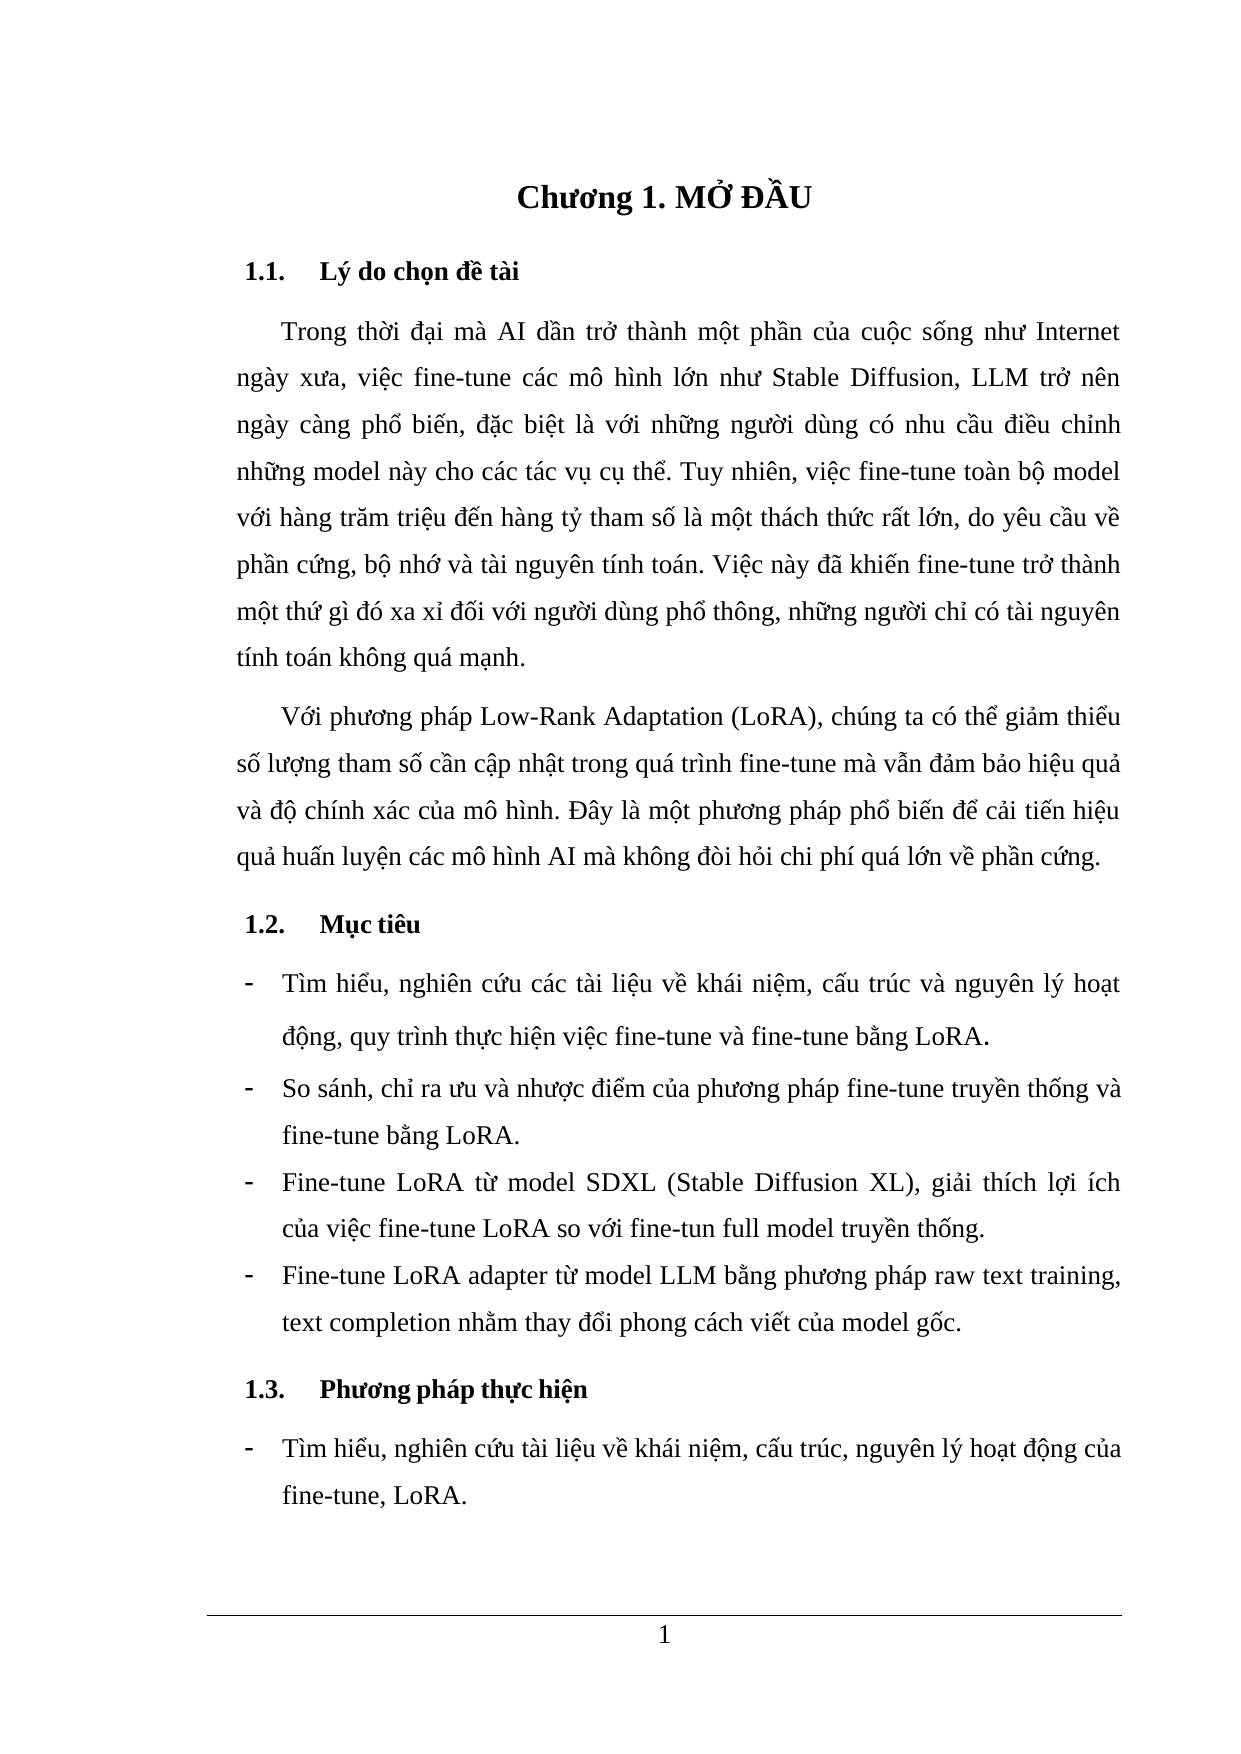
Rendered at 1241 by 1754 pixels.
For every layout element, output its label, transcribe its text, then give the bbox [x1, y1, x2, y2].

list Fine-tune LoRA từ model SDXL (Stable Diffusion XL), giải thích lợi ích của việc fine-tune LoRA so với fine-tun full model truyền thống. [244, 1166, 1122, 1243]
subtitle Phương pháp thực hiện [244, 1373, 1122, 1404]
list Tìm hiểu, nghiên cứu các tài liệu về khái niệm, cấu trúc và nguyên lý hoạt động, quy trình thực hiện việc fine-tune và fine-tune bằng LoRA. [244, 967, 1122, 1054]
subtitle Mục tiêu [244, 908, 1122, 939]
subtitle Lý do chọn đề tài [244, 256, 1122, 287]
list Fine-tune LoRA adapter từ model LLM bằng phương pháp raw text training, text completion nhằm thay đổi phong cách viết của model gốc. [244, 1259, 1122, 1337]
list Tìm hiểu, nghiên cứu tài liệu về khái niệm, cấu trúc, nguyên lý hoạt động của fine-tune, LoRA. [244, 1432, 1122, 1510]
text Trong thời đại mà AI dần trở thành một phần của cuộc sống như Internet ngày xưa, việc fine-tune các mô hình lớn như Stable Diffusion, LLM trở nên ngày càng phổ biến, đặc biệt là với những người dùng có nhu cầu điều chỉnh những model này cho các tác vụ cụ thể. Tuy nhiên, việc fine-tune toàn bộ model với hàng trăm triệu đến hàng tỷ tham số là một thách thức rất lớn, do yêu cầu về phần cứng, bộ nhớ và tài nguyên tính toán. Việc này đã khiến fine-tune trở thành một thứ gì đó xa xỉ đối với người dùng phổ thông, những người chỉ có tài nguyên tính toán không quá mạnh. [236, 315, 1122, 672]
subtitle MỞ ĐẦU [207, 177, 1122, 216]
list So sánh, chỉ ra ưu và nhược điểm của phương pháp fine-tune truyền thống và fine-tune bằng LoRA. [244, 1072, 1122, 1150]
text Với phương pháp Low-Rank Adaptation (LoRA), chúng ta có thể giảm thiểu số lượng tham số cần cập nhật trong quá trình fine-tune mà vẫn đảm bảo hiệu quả và độ chính xác của mô hình. Đây là một phương pháp phổ biến để cải tiến hiệu quả huấn luyện các mô hình AI mà không đòi hỏi chi phí quá lớn về phần cứng. [236, 701, 1122, 872]
